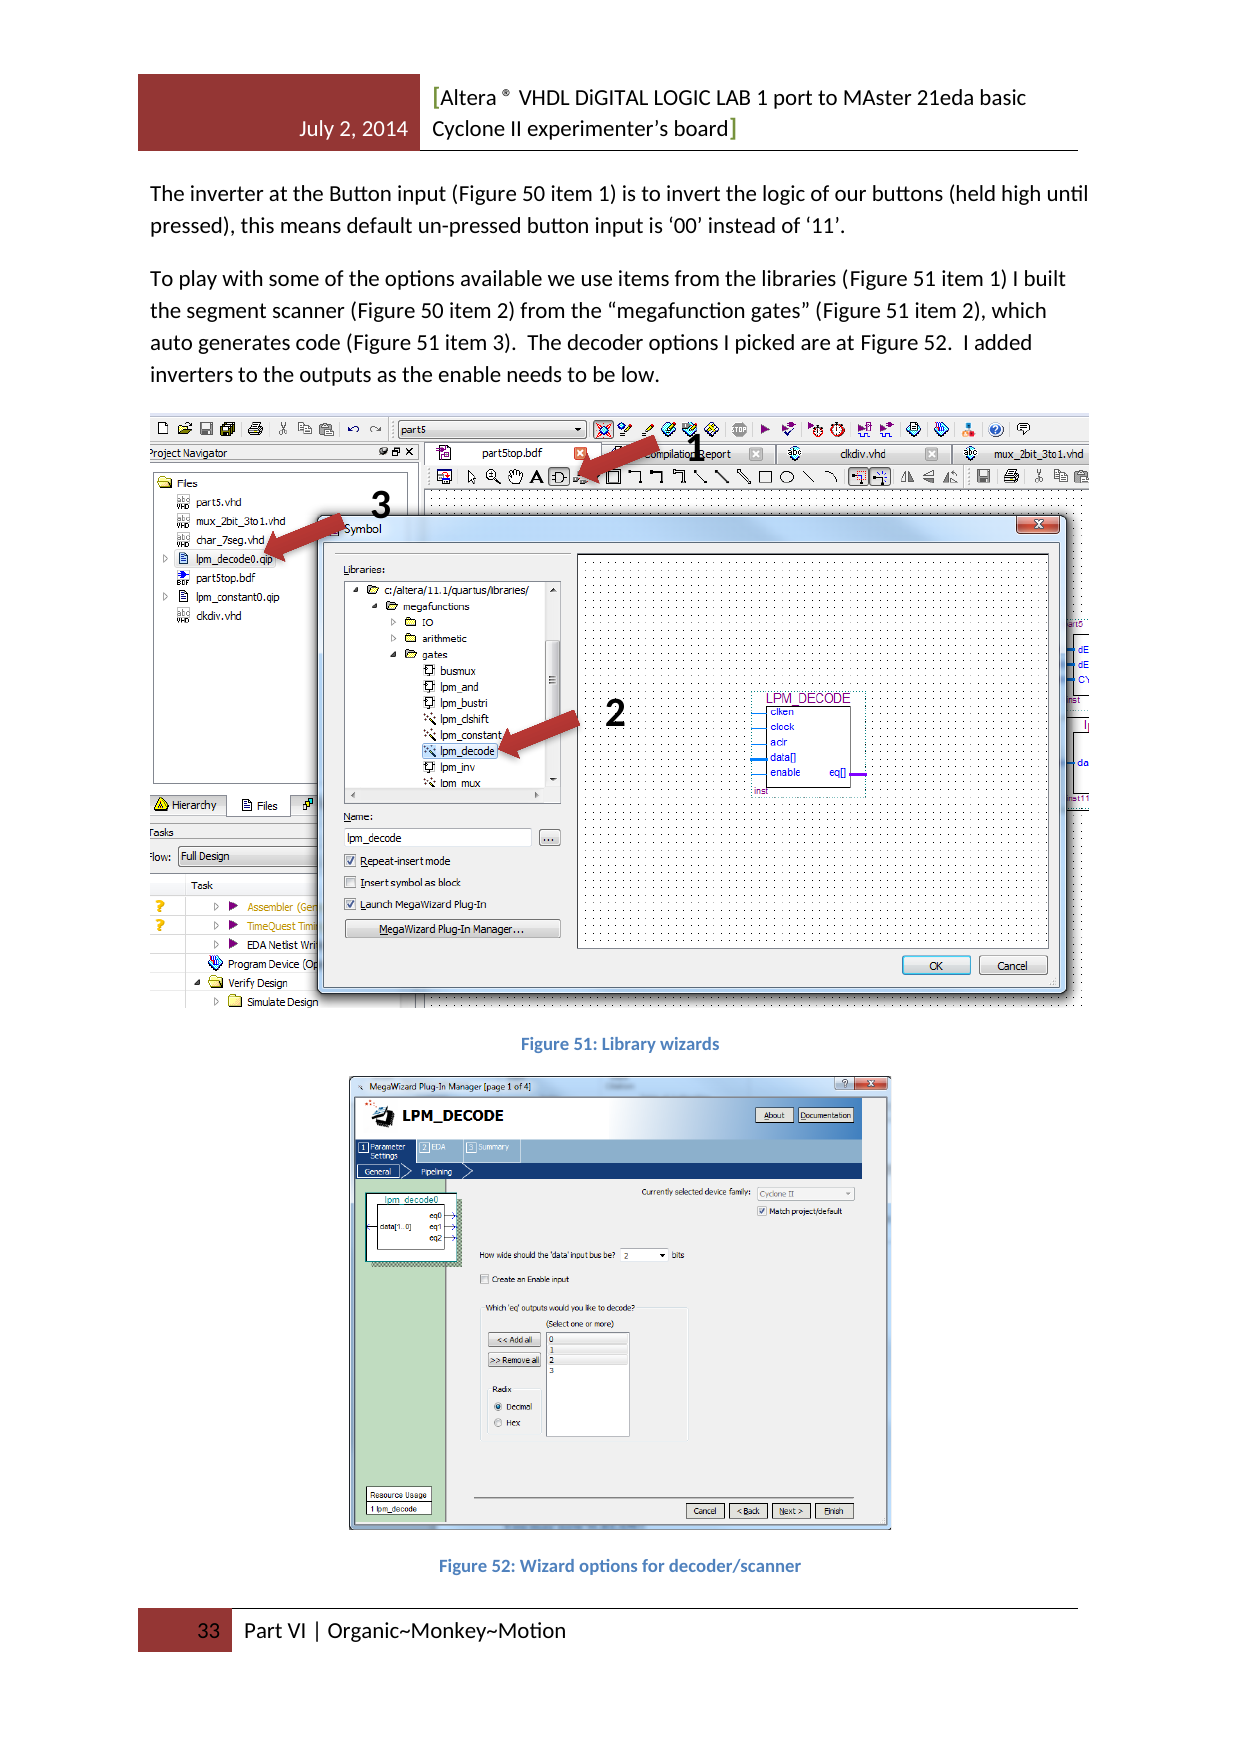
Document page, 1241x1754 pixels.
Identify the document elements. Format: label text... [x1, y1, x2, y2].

text The inverter at the Button input (Figure 50 item 1) is to invert the logic of our buttons (held high until pressed), this means default un-pressed button input is ‘00’ instead of ‘11’. [150, 179, 1090, 239]
picture [349, 1076, 892, 1530]
text To play with some of the options available we use items from the libraries (Figure 51 item 1) I built the segment scanner (Figure 50 item 2) from the “megafunction gates” (Figure 51 item 2), which auto generates code (Figure 51 item 3). The decoder options I picked are at Figure 52. I added inverters to the outputs as the enable needs to be low. [150, 264, 1090, 389]
picture [150, 413, 1089, 1008]
